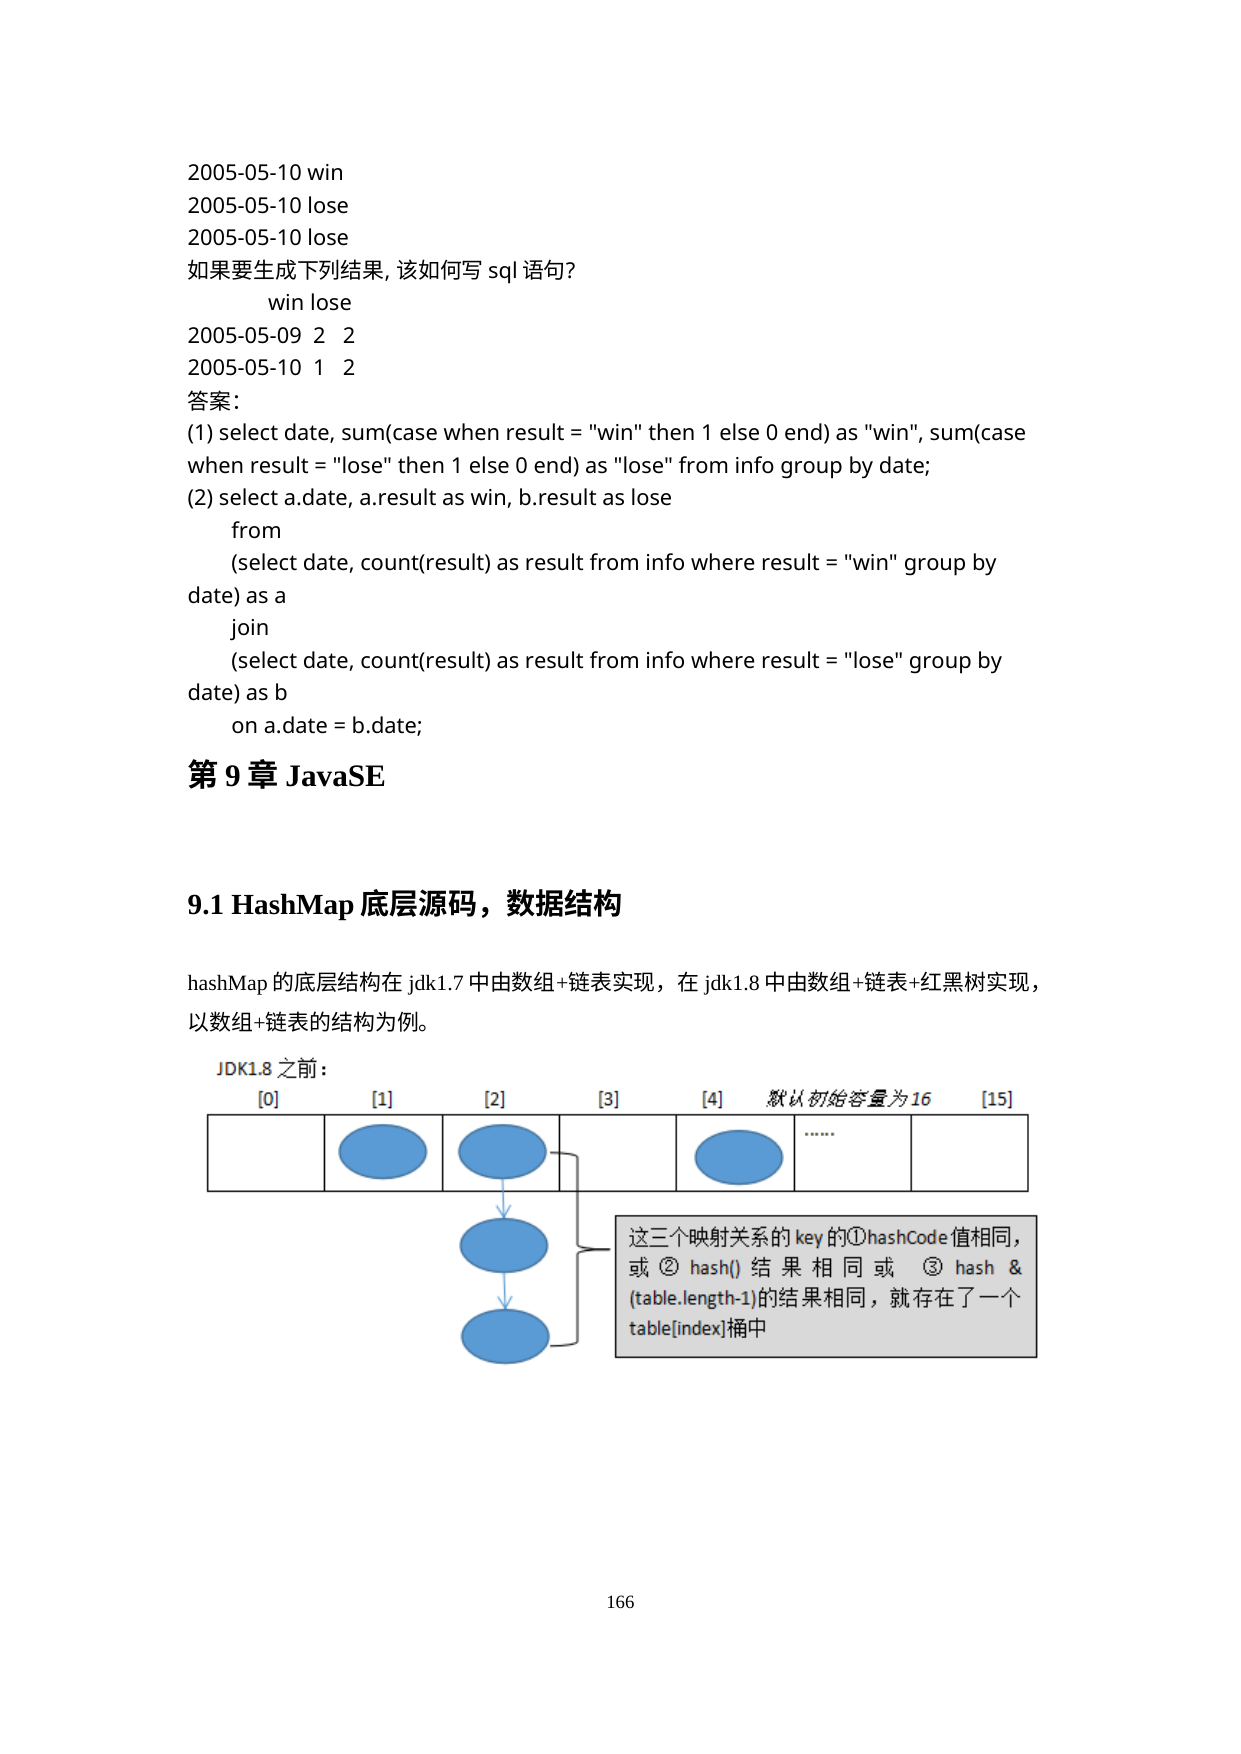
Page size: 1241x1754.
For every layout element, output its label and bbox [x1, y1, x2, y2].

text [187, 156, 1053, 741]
picture [187, 1045, 1052, 1377]
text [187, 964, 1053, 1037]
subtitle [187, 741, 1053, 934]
